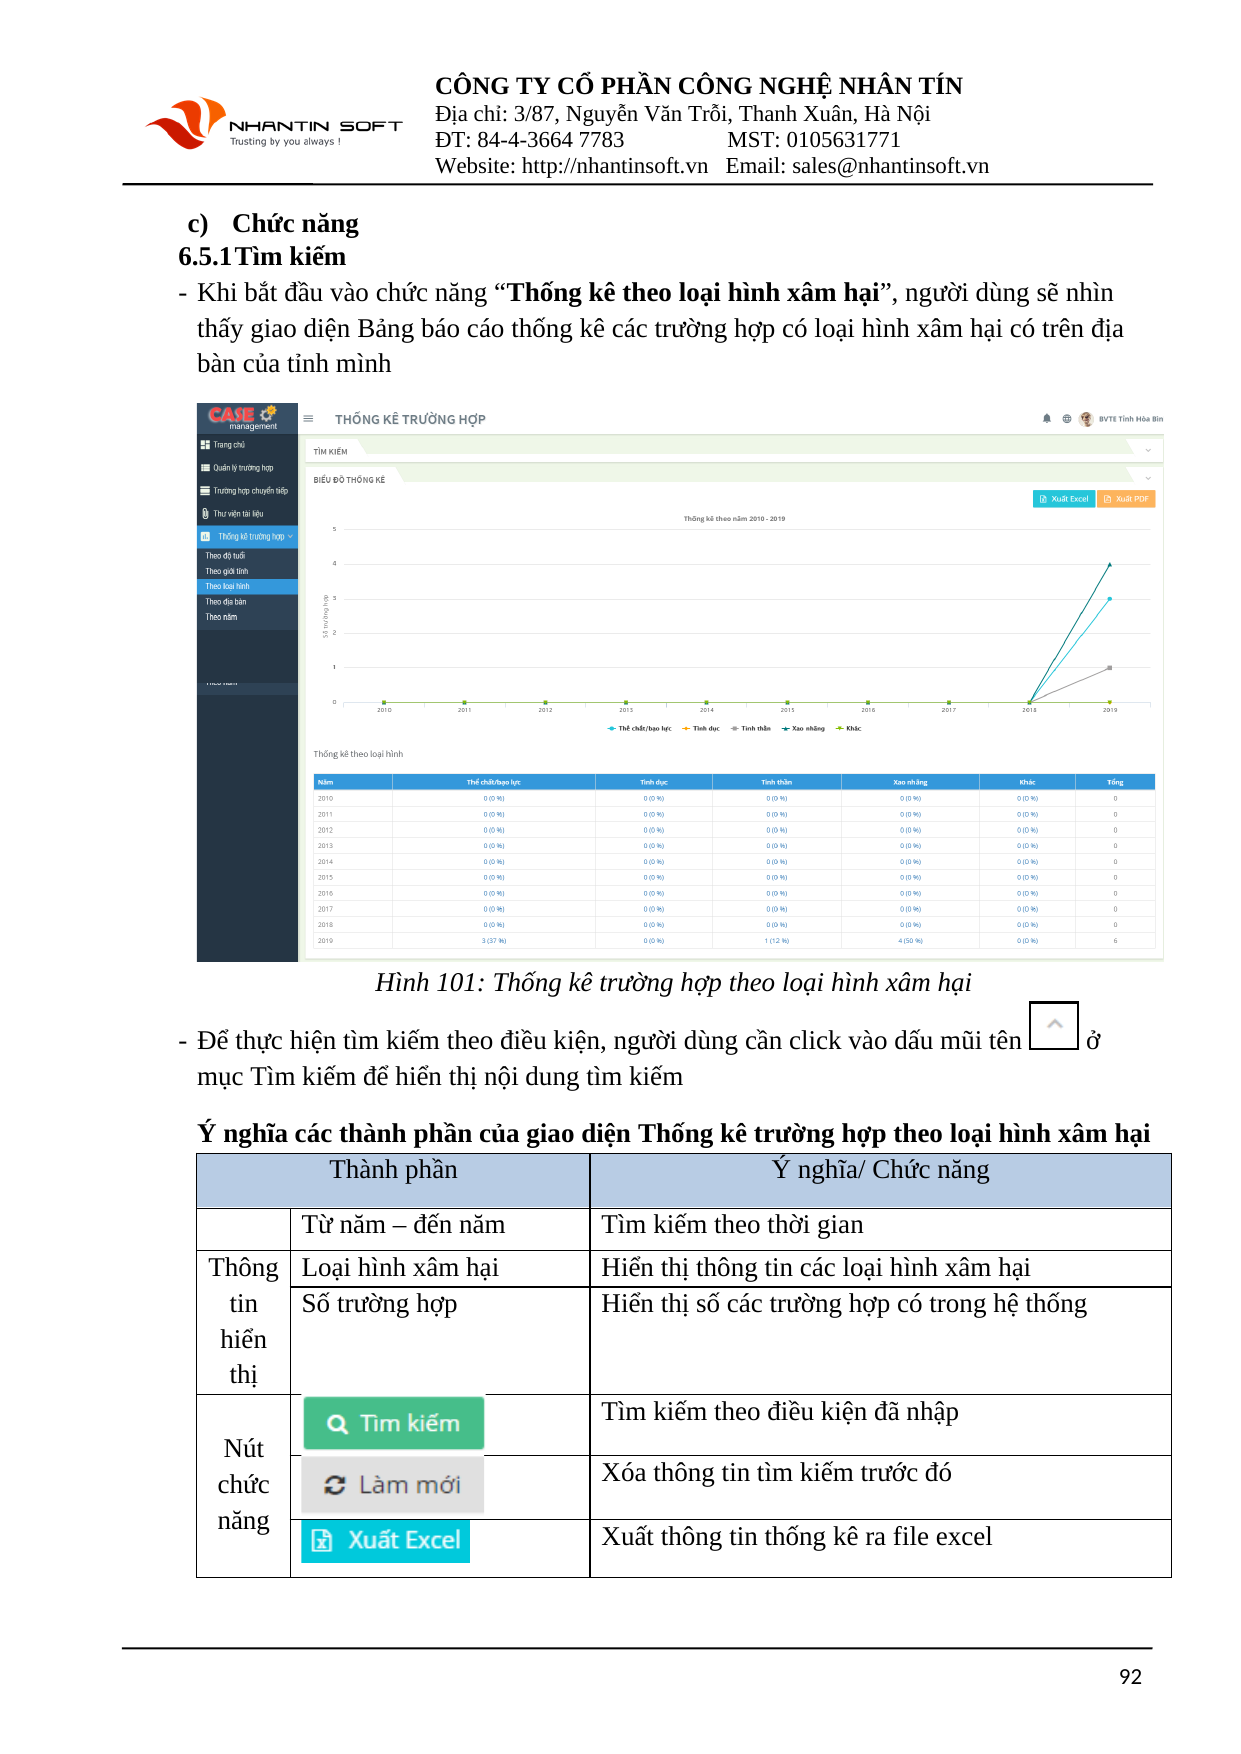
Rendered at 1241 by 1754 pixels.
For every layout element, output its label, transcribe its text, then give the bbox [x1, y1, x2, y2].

list Để thực hiện tìm kiếm theo điều kiện, người dùng cần click vào dấu mũi tên ở mục Tìm kiếm để hiển thị nội dung tìm kiếm [178, 1001, 1153, 1091]
table_cell Thông tin hiển thị [197, 1251, 290, 1394]
table_cell Tìm kiếm theo điều kiện đã nhập [591, 1395, 1171, 1455]
picture [301, 1520, 470, 1563]
picture [301, 1455, 485, 1516]
table_header Ý nghĩa/ Chức năng [591, 1154, 1171, 1207]
picture [1031, 1004, 1077, 1048]
picture [301, 1394, 486, 1451]
table_cell Số trường hợp [291, 1288, 589, 1394]
subtitle Chức năng [187, 207, 1153, 238]
list Hình 101: Thống kê trường hợp theo loại hình xâm hại [197, 966, 1153, 997]
list Khi bắt đầu vào chức năng “Thống kê theo loại hình xâm hại”, người dùng sẽ nhìn thấy giao diện Bảng báo cáo thống kê các trường hợp có loại hình xâm hại có trên địa bàn của tỉnh mình [178, 276, 1153, 378]
picture [133, 70, 413, 176]
table_cell Loại hình xâm hại [291, 1251, 589, 1286]
table_cell [197, 1209, 290, 1250]
table_cell [291, 1395, 589, 1455]
table_cell Xóa thông tin tìm kiếm trước đó [591, 1456, 1171, 1519]
table_cell Hiển thị thông tin các loại hình xâm hại [591, 1251, 1171, 1286]
subtitle Tìm kiếm [178, 240, 1153, 271]
table_cell Nút chức năng [197, 1395, 290, 1577]
table_cell [291, 1520, 589, 1577]
picture [196, 403, 1164, 962]
subtitle Ý nghĩa các thành phần của giao diện Thống kê trường hợp theo loại hình xâm hại [122, 1117, 1153, 1148]
table_cell Xuất thông tin thống kê ra file excel [591, 1520, 1171, 1577]
table_header Thành phần [197, 1154, 589, 1207]
table_cell Hiển thị số các trường hợp có trong hệ thống [591, 1288, 1171, 1394]
table_cell Từ năm – đến năm [291, 1209, 589, 1250]
table_cell [291, 1456, 589, 1519]
table_cell Tìm kiếm theo thời gian [591, 1209, 1171, 1250]
